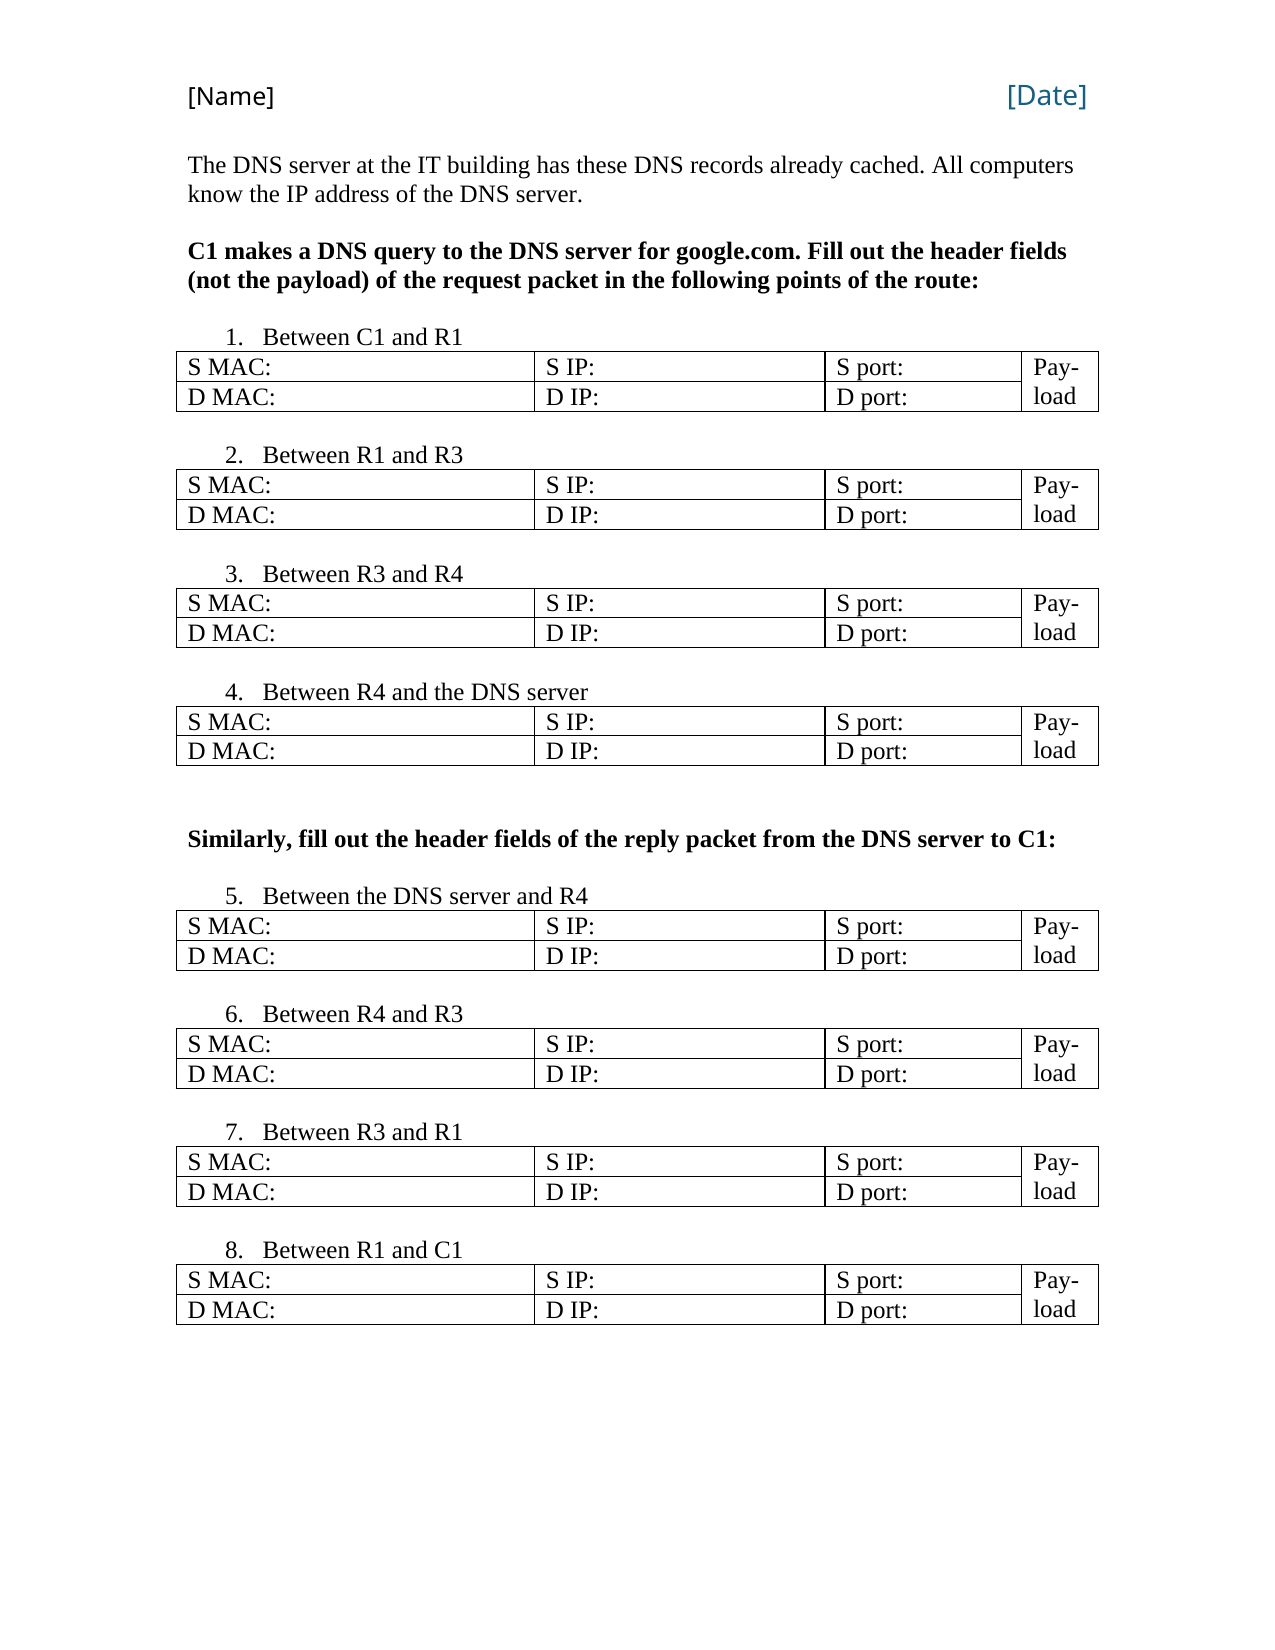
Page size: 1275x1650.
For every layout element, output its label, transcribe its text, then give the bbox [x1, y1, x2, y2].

table_cell D MAC: [177, 500, 534, 529]
table_header S IP: [535, 1147, 824, 1176]
list Between R4 and the DNS server [225, 677, 1087, 706]
table_cell D port: [826, 736, 1021, 765]
list Between R3 and R4 [225, 559, 1087, 587]
table_header S port: [826, 470, 1021, 499]
table_cell D port: [826, 1295, 1021, 1324]
table_header Pay- load [1022, 589, 1098, 647]
table_header S MAC: [177, 1265, 534, 1294]
list Between the DNS server and R4 [225, 881, 1087, 910]
table_cell D IP: [535, 736, 824, 765]
table_header S MAC: [177, 470, 534, 499]
table_header S port: [826, 911, 1021, 940]
table_header S IP: [535, 589, 824, 617]
text Similarly, fill out the header fields of the reply packet from the DNS server to C1: [187, 824, 1087, 852]
table_header S IP: [535, 1265, 824, 1294]
list Between R4 and R3 [225, 999, 1087, 1028]
table_header S port: [826, 589, 1021, 617]
list Between C1 and R1 [225, 322, 1087, 351]
text C1 makes a DNS query to the DNS server for google.com. Fill out the header fields (not the payload) of the request packet in the following points of the route: [187, 236, 1087, 294]
table_cell D MAC: [177, 1059, 534, 1088]
table_header S MAC: [177, 589, 534, 617]
table_cell D MAC: [177, 1177, 534, 1206]
table_cell D MAC: [177, 1295, 534, 1324]
table_header Pay- load [1022, 470, 1098, 529]
table_cell D IP: [535, 500, 824, 529]
table_header S IP: [535, 707, 824, 735]
table_cell D port: [826, 500, 1021, 529]
table_header S IP: [535, 911, 824, 940]
table_header Pay- load [1022, 352, 1098, 411]
table_header S MAC: [177, 1147, 534, 1176]
table_cell D IP: [535, 382, 824, 411]
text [187, 150, 1087, 207]
table_header Pay- load [1022, 1029, 1098, 1088]
table_header S port: [826, 1265, 1021, 1294]
table_cell D MAC: [177, 382, 534, 411]
table_header Pay- load [1022, 707, 1098, 765]
table_header S MAC: [177, 1029, 534, 1058]
list Between R1 and R3 [225, 441, 1087, 469]
table_header S MAC: [177, 707, 534, 735]
table_header S port: [826, 1029, 1021, 1058]
table_header S port: [826, 352, 1021, 381]
table_cell D IP: [535, 1059, 824, 1088]
table_cell D port: [826, 382, 1021, 411]
table_header Pay- load [1022, 1147, 1098, 1206]
table_cell D IP: [535, 941, 824, 969]
table_cell D IP: [535, 1295, 824, 1324]
table_cell D IP: [535, 618, 824, 647]
table_cell D port: [826, 941, 1021, 969]
table_cell D MAC: [177, 618, 534, 647]
table_cell D MAC: [177, 941, 534, 969]
table_header Pay- load [1022, 1265, 1098, 1324]
table_header S IP: [535, 1029, 824, 1058]
table_cell D port: [826, 1059, 1021, 1088]
table_header Pay- load [1022, 911, 1098, 969]
table_header S port: [826, 1147, 1021, 1176]
table_header S IP: [535, 352, 824, 381]
table_cell D IP: [535, 1177, 824, 1206]
table_header S IP: [535, 470, 824, 499]
table_header S MAC: [177, 911, 534, 940]
table_cell D MAC: [177, 736, 534, 765]
table_cell D port: [826, 618, 1021, 647]
list Between R3 and R1 [225, 1117, 1087, 1146]
table_header S MAC: [177, 352, 534, 381]
table_cell D port: [826, 1177, 1021, 1206]
table_header S port: [826, 707, 1021, 735]
list Between R1 and C1 [225, 1236, 1087, 1264]
